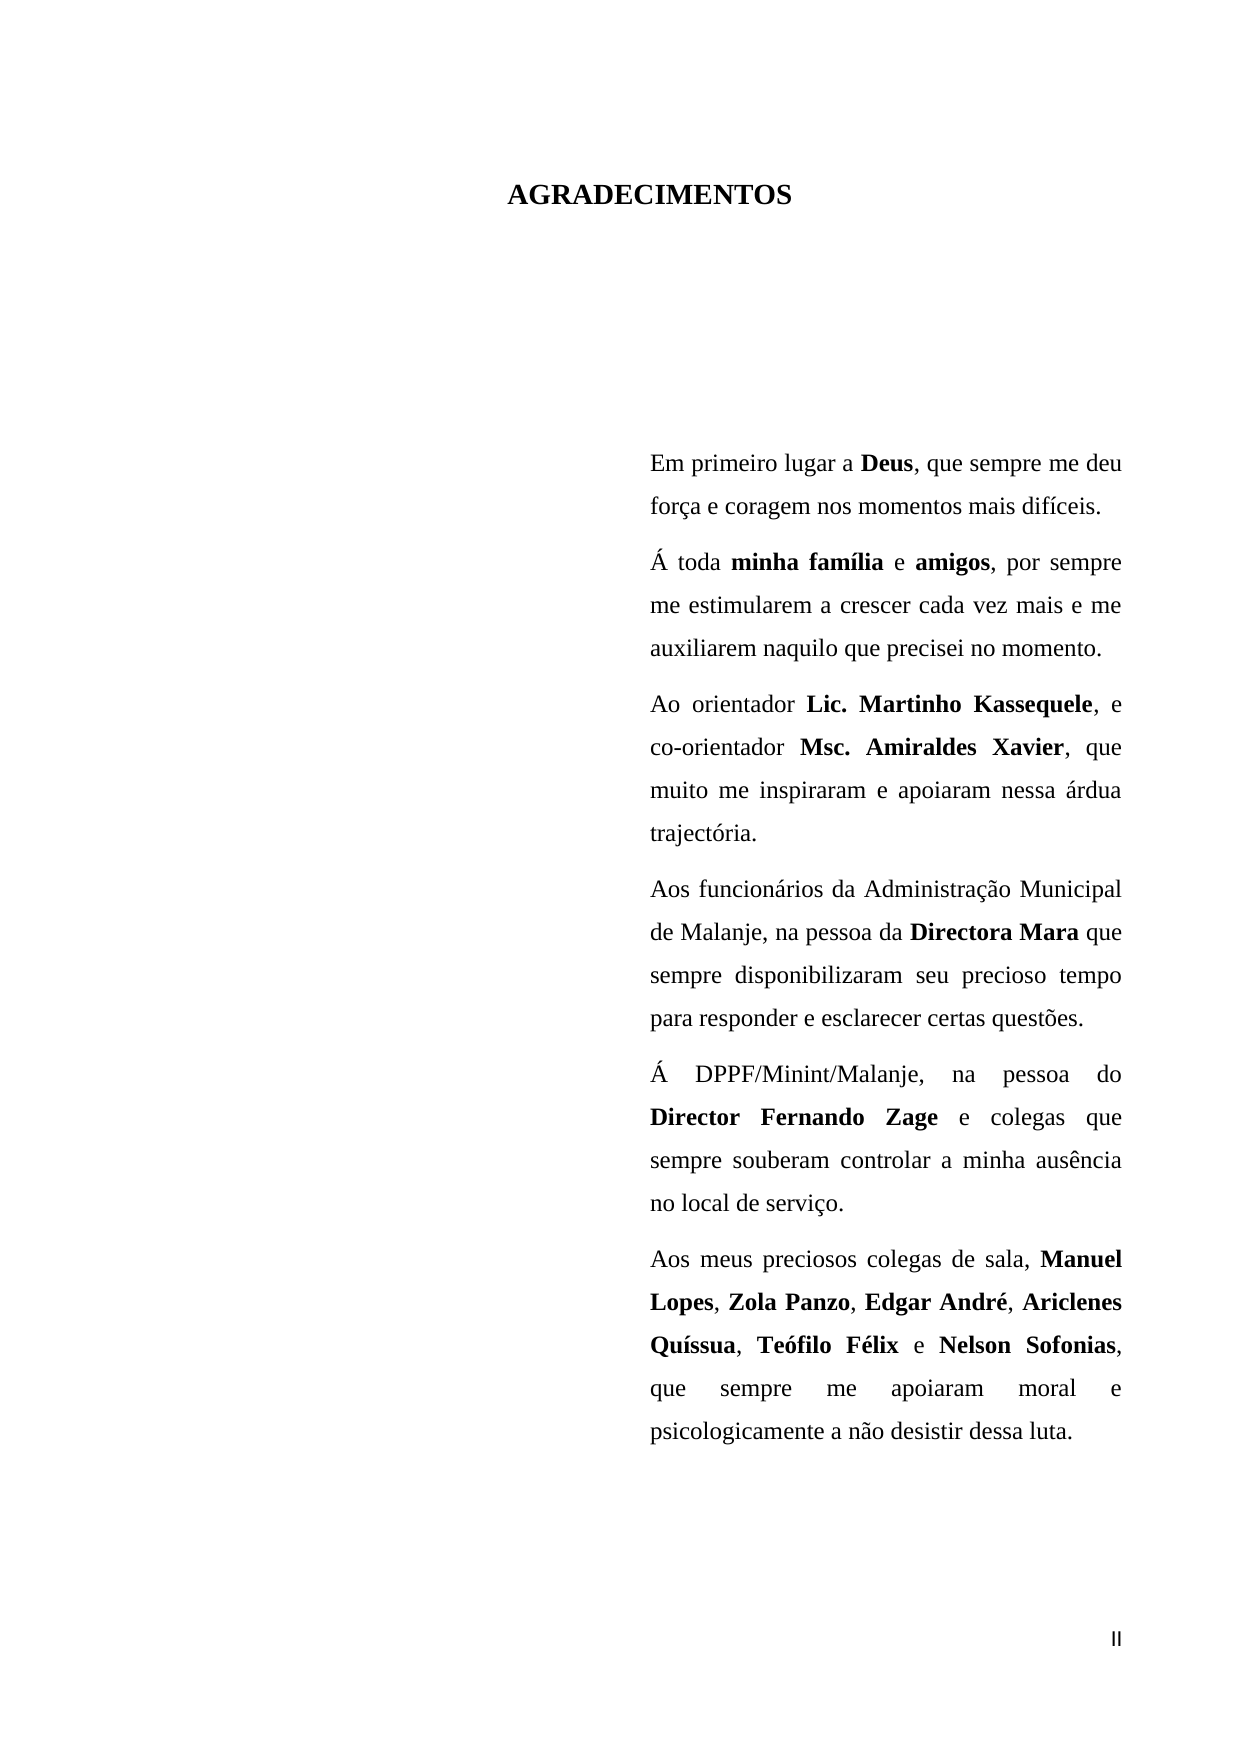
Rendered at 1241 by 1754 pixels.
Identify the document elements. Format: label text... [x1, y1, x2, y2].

text Aos funcionários da Administração Municipal de Malanje, na pessoa da Directora Mara que sempre disponibilizaram seu precioso tempo para responder e esclarecer certas questões. [650, 874, 1122, 1032]
text Em primeiro lugar a Deus, que sempre me deu força e coragem nos momentos mais difíceis. [650, 448, 1122, 520]
text Aos meus preciosos colegas de sala, Manuel Lopes, Zola Panzo, Edgar André, Ariclenes Quíssua, Teófilo Félix e Nelson Sofonias, que sempre me apoiaram moral e psicologicamente a não desistir dessa luta. [650, 1244, 1122, 1445]
text Ao orientador Lic. Martinho Kassequele, e co-orientador Msc. Amiraldes Xavier, que muito me inspiraram e apoiaram nessa árdua trajectória. [650, 689, 1122, 847]
subtitle AGRADECIMENTOS [177, 177, 1122, 211]
text Á toda minha família e amigos, por sempre me estimularem a crescer cada vez mais e me auxiliarem naquilo que precisei no momento. [650, 547, 1122, 662]
text Á DPPF/Minint/Malanje, na pessoa do Director Fernando Zage e colegas que sempre souberam controlar a minha ausência no local de serviço. [650, 1059, 1122, 1217]
